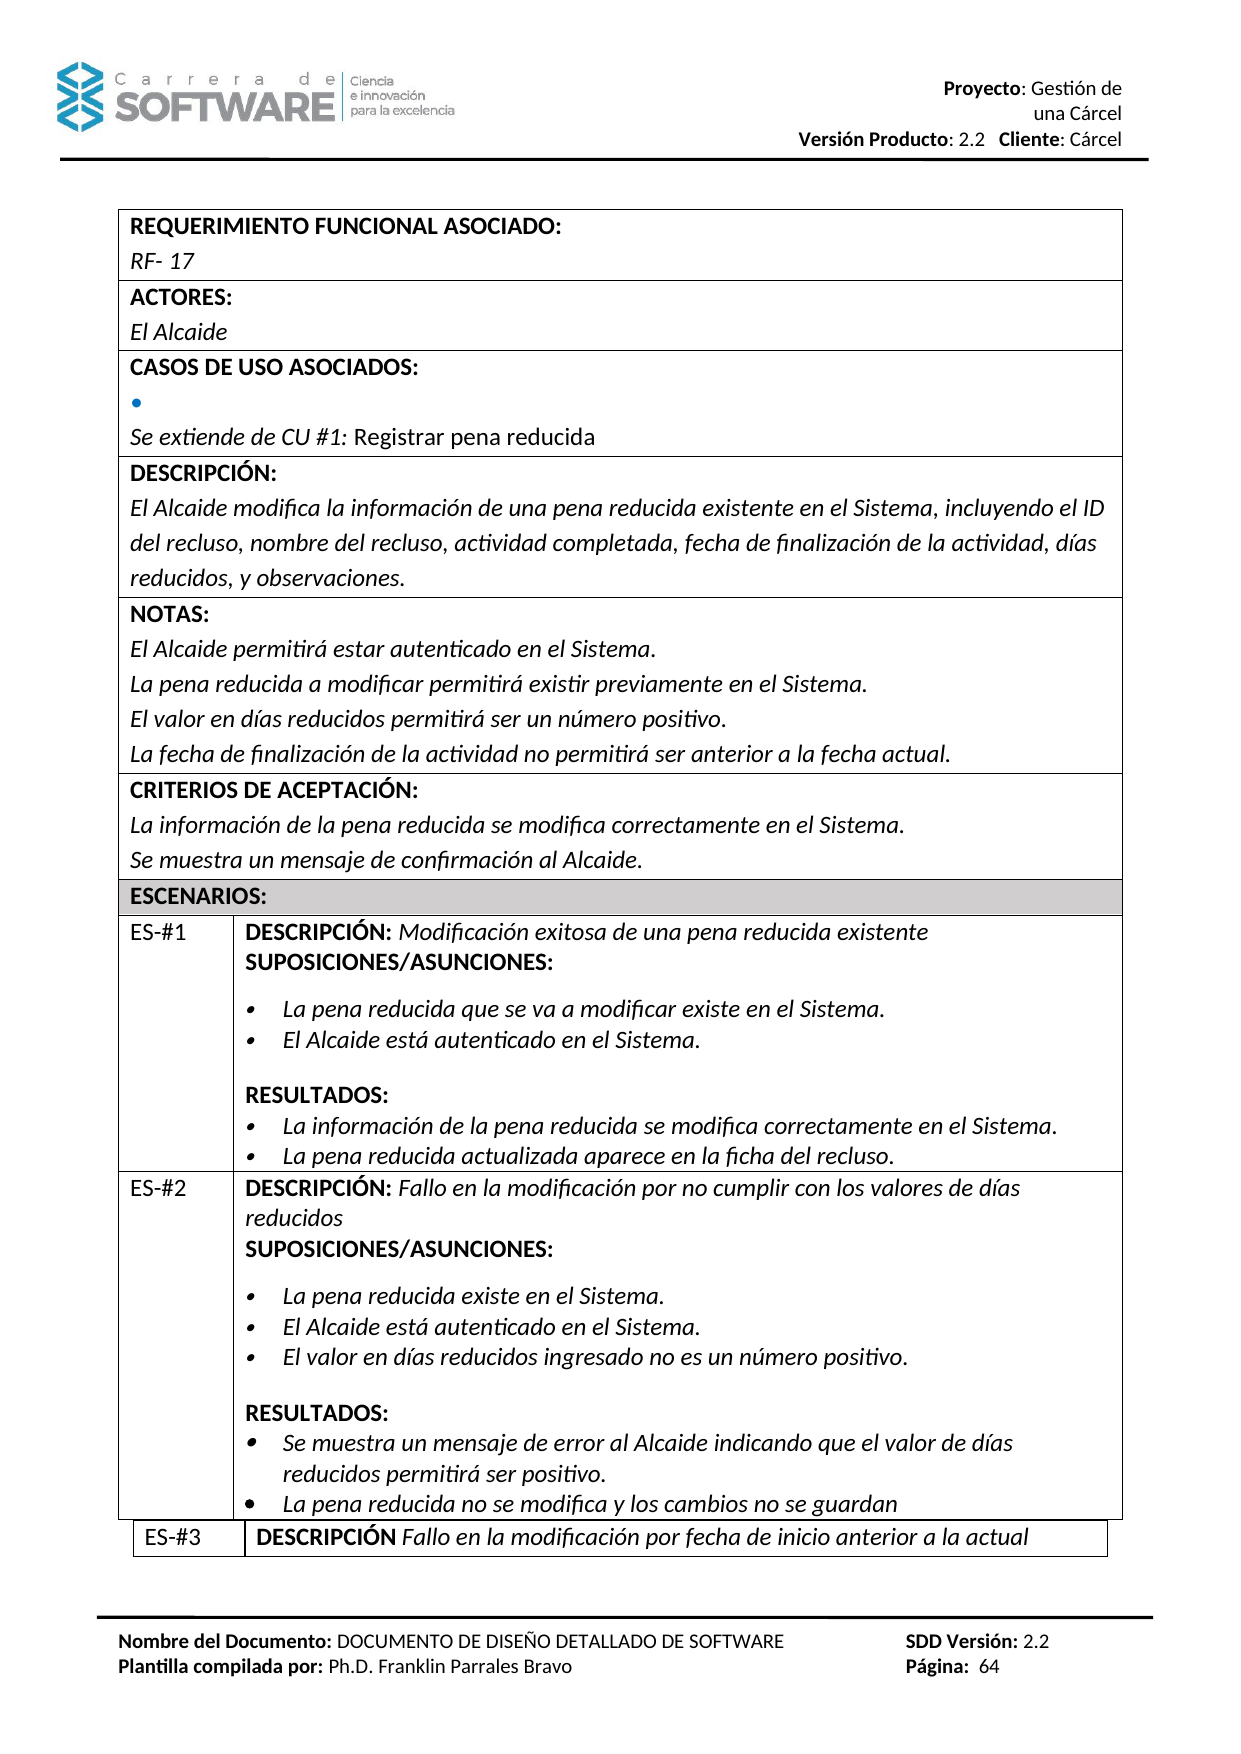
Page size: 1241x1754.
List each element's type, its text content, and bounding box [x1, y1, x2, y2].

table_cell ES-#2 [119, 1172, 233, 1519]
table_cell ESCENARIOS: [119, 880, 1122, 914]
table_cell ES-#1 [119, 916, 233, 1171]
table_cell CRITERIOS DE ACEPTACIÓN: La información de la pena reducida se modifica correctamente en el Sistema. Se muestra un mensaje de confirmación al Alcaide. [119, 774, 1122, 879]
table_cell DESCRIPCIÓN: El Alcaide modifica la información de una pena reducida existente en el Sistema, incluyendo el ID del recluso, nombre del recluso, actividad completada, fecha de finalización de la actividad, días reducidos, y observaciones. [119, 457, 1122, 597]
picture [46, 46, 461, 154]
table_cell CASOS DE USO ASOCIADOS: • Se extiende de CU #1: Registrar pena reducida [119, 351, 1122, 456]
table_cell NOTAS: El Alcaide permitirá estar autenticado en el Sistema. La pena reducida a modificar permitirá existir previamente en el Sistema. El valor en días reducidos permitirá ser un número positivo. La fecha de finalización de la actividad no permitirá ser anterior a la fecha actual. [119, 598, 1122, 773]
table_cell DESCRIPCIÓN: Fallo en la modificación por no cumplir con los valores de días reducidos SUPOSICIONES/ASUNCIONES: La pena reducida existe en el Sistema. El Alcaide está autenticado en el Sistema. El valor en días reducidos ingresado no es un número positivo. RESULTADOS: Se muestra un mensaje de error al Alcaide indicando que el valor de días reducidos permitirá ser positivo. La pena reducida no se modifica y los cambios no se guardan [234, 1172, 1122, 1519]
table_cell DESCRIPCIÓN: Modificación exitosa de una pena reducida existente SUPOSICIONES/ASUNCIONES: La pena reducida que se va a modificar existe en el Sistema. El Alcaide está autenticado en el Sistema. RESULTADOS: La información de la pena reducida se modifica correctamente en el Sistema. La pena reducida actualizada aparece en la ficha del recluso. [234, 916, 1122, 1171]
table_header ES-#3 [134, 1521, 244, 1556]
table_cell ACTORES: El Alcaide [119, 281, 1122, 350]
table_cell REQUERIMIENTO FUNCIONAL ASOCIADO: RF- 17 [119, 210, 1122, 279]
